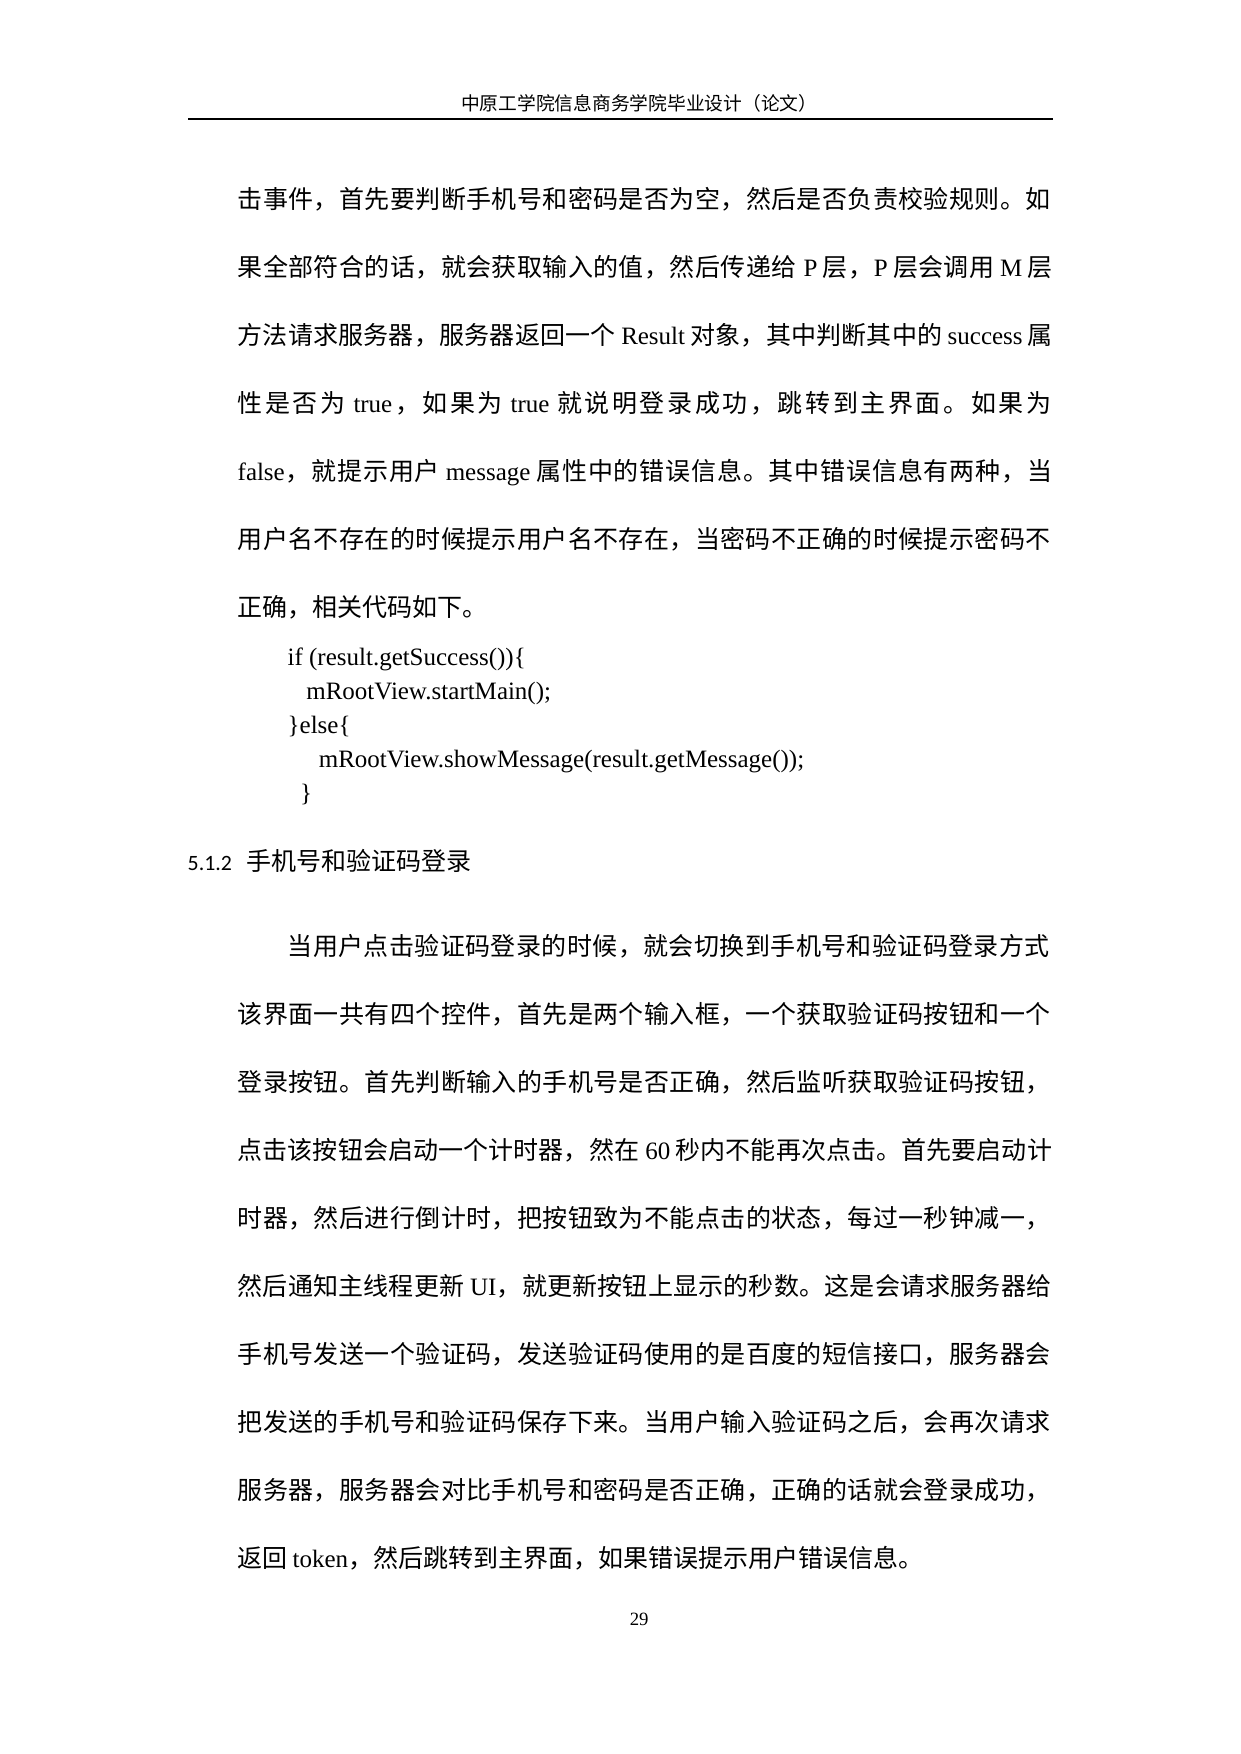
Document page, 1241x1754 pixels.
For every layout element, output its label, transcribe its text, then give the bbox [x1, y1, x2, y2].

text if (result.getSuccess()){ [237, 639, 1053, 673]
text mRootView.showMessage(result.getMessage()); [237, 741, 1053, 775]
text 当用户点击验证码登录的时候，就会切换到手机号和验证码登录方式，该界面一共有四个控件，首先是两个输入框，一个获取验证码按钮和一个登录按钮。首先判断输入的手机号是否正确，然后监听获取验证码按钮，点击该按钮会启动一个计时器，然在60秒内不能再次点击。首先要启动计时器，然后进行倒计时，把按钮致为不能点击的状态，每过一秒钟减一，然后通知主线程更新UI，就更新按钮上显示的秒数。这是会请求服务器给手机号发送一个验证码，发送验证码使用的是百度的短信接口，服务器会把发送的手机号和验证码保存下来。当用户输入验证码之后，会再次请求服务器，服务器会对比手机号和密码是否正确，正确的话就会登录成功，返回token，然后跳转到主界面，如果错误提示用户错误信息。 [237, 911, 1053, 1590]
text }else{ [237, 707, 1053, 741]
text } [237, 775, 1053, 809]
text mRootView.startMain(); [237, 673, 1053, 707]
subtitle 手机号和验证码登录 [187, 826, 1053, 894]
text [237, 164, 1053, 639]
